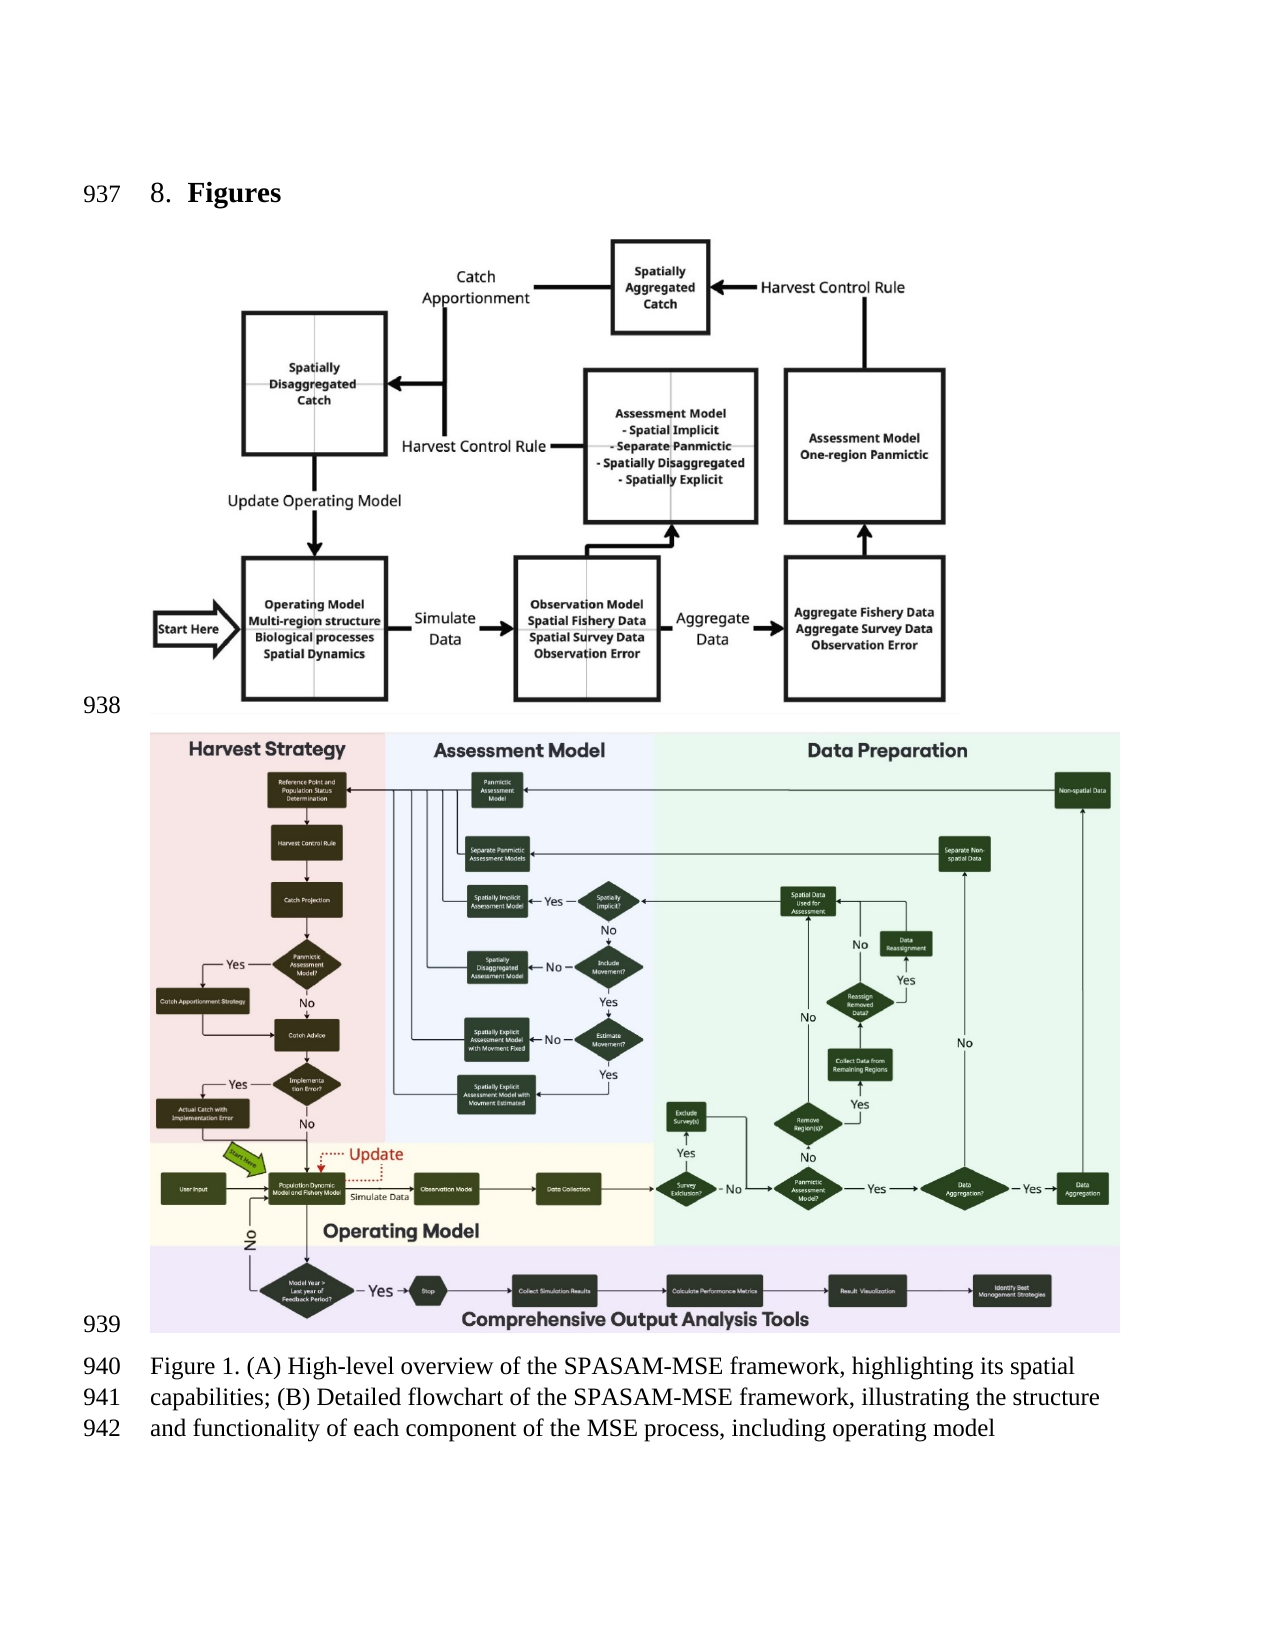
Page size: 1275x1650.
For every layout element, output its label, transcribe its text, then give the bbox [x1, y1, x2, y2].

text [150, 1351, 1125, 1442]
picture [150, 732, 1121, 1333]
picture [150, 233, 961, 714]
subtitle Figures [150, 175, 1125, 208]
